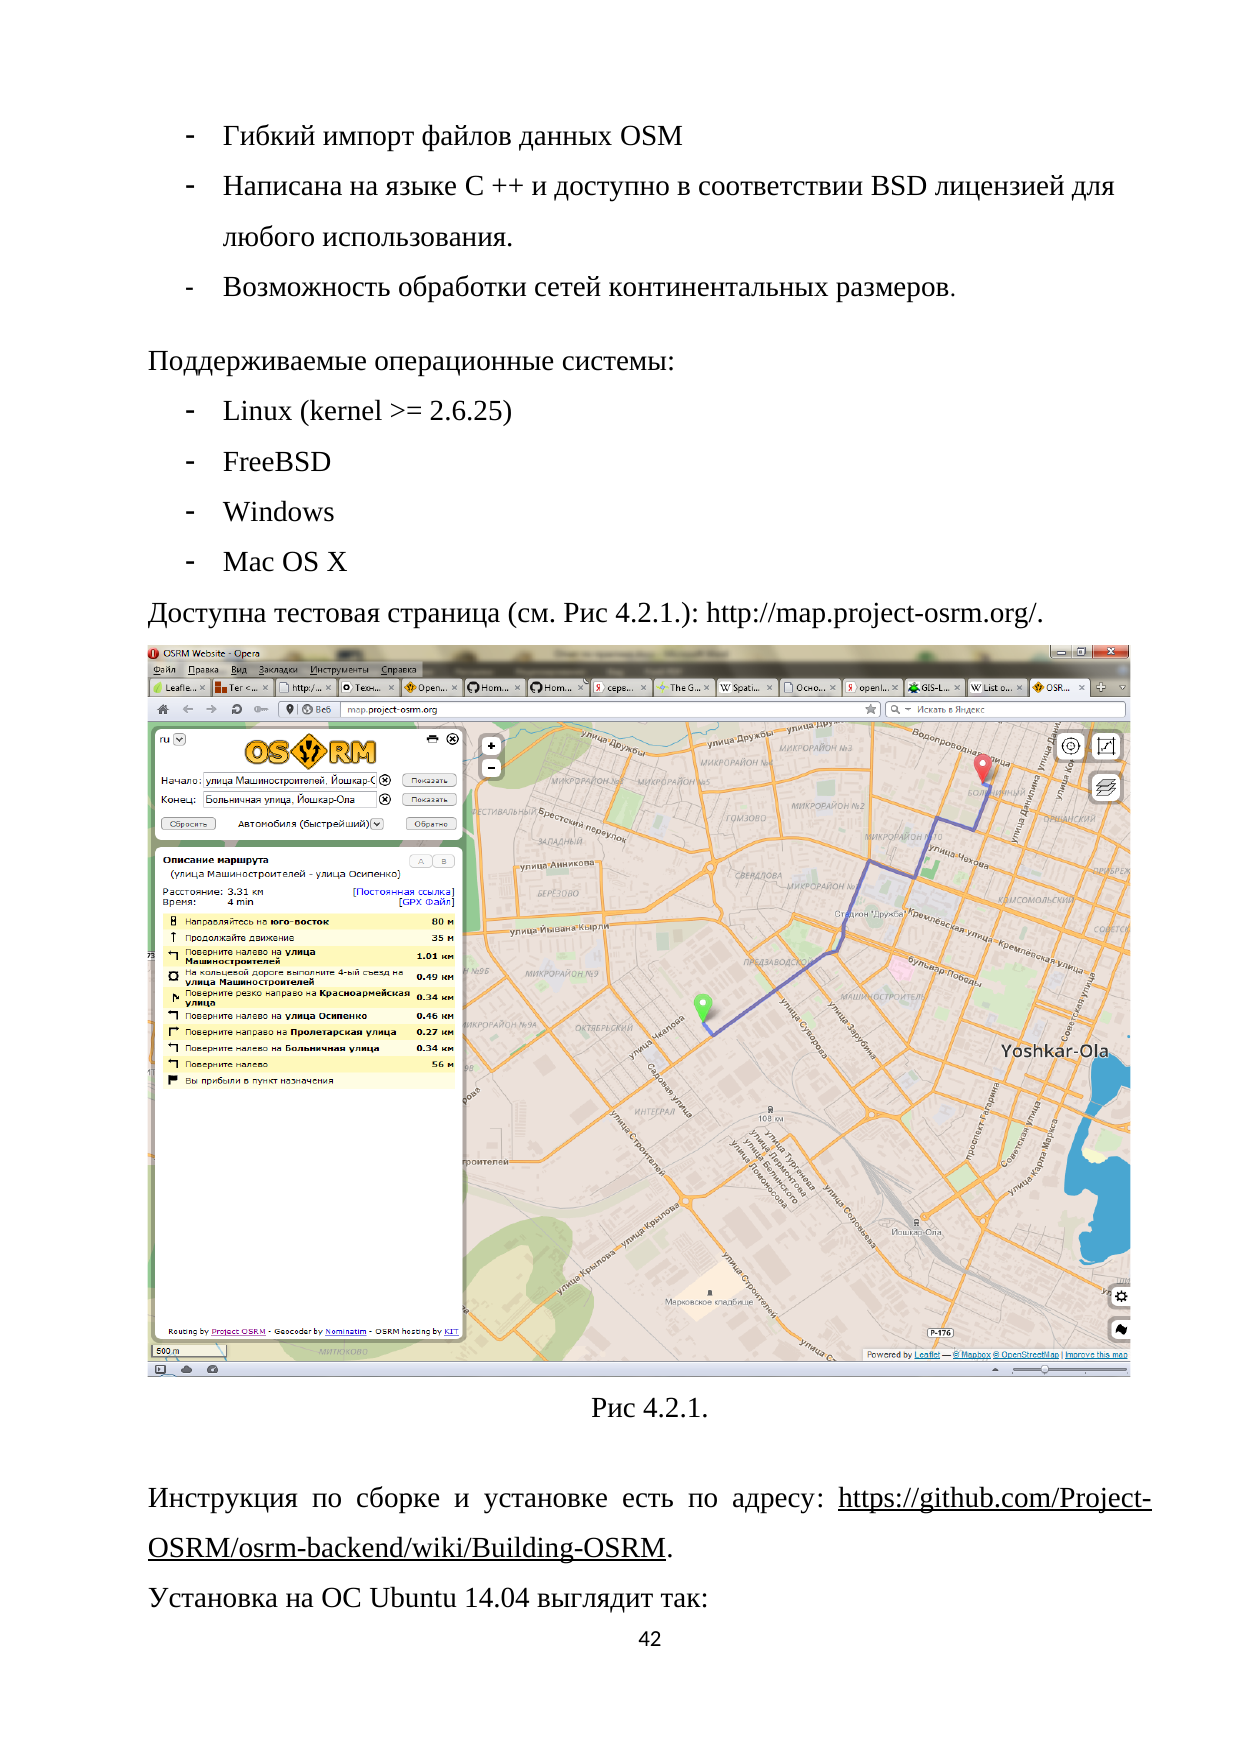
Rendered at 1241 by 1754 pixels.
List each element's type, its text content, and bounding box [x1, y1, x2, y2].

list Mac OS X [185, 544, 1152, 578]
list Гибкий импорт файлов данных OSM [185, 118, 1152, 152]
text Установка на ОС Ubuntu 14.04 выглядит так: [148, 1581, 1152, 1614]
list Написана на языке C ++ и доступно в соответствии BSD лицензией для любого использования. [185, 168, 1152, 252]
list Возможность обработки сетей континентальных размеров. [185, 269, 1152, 303]
text Инструкция по сборке и установке есть по адресу: https://github.com/Project-OSRM/osrm-backend/wiki/Building-OSRM. [148, 1480, 1152, 1564]
text Рис 4.2.1. [148, 1391, 1152, 1466]
text Поддерживаемые операционные системы: [148, 343, 1152, 377]
text Доступна тестовая страница (см. Рис 4.2.1.): http://map.project-osrm.org/. [148, 595, 1152, 628]
list FreeBSD [185, 444, 1152, 477]
list Windows [185, 494, 1152, 528]
picture [147, 645, 1131, 1377]
list Linux (kernel >= 2.6.25) [185, 393, 1152, 427]
